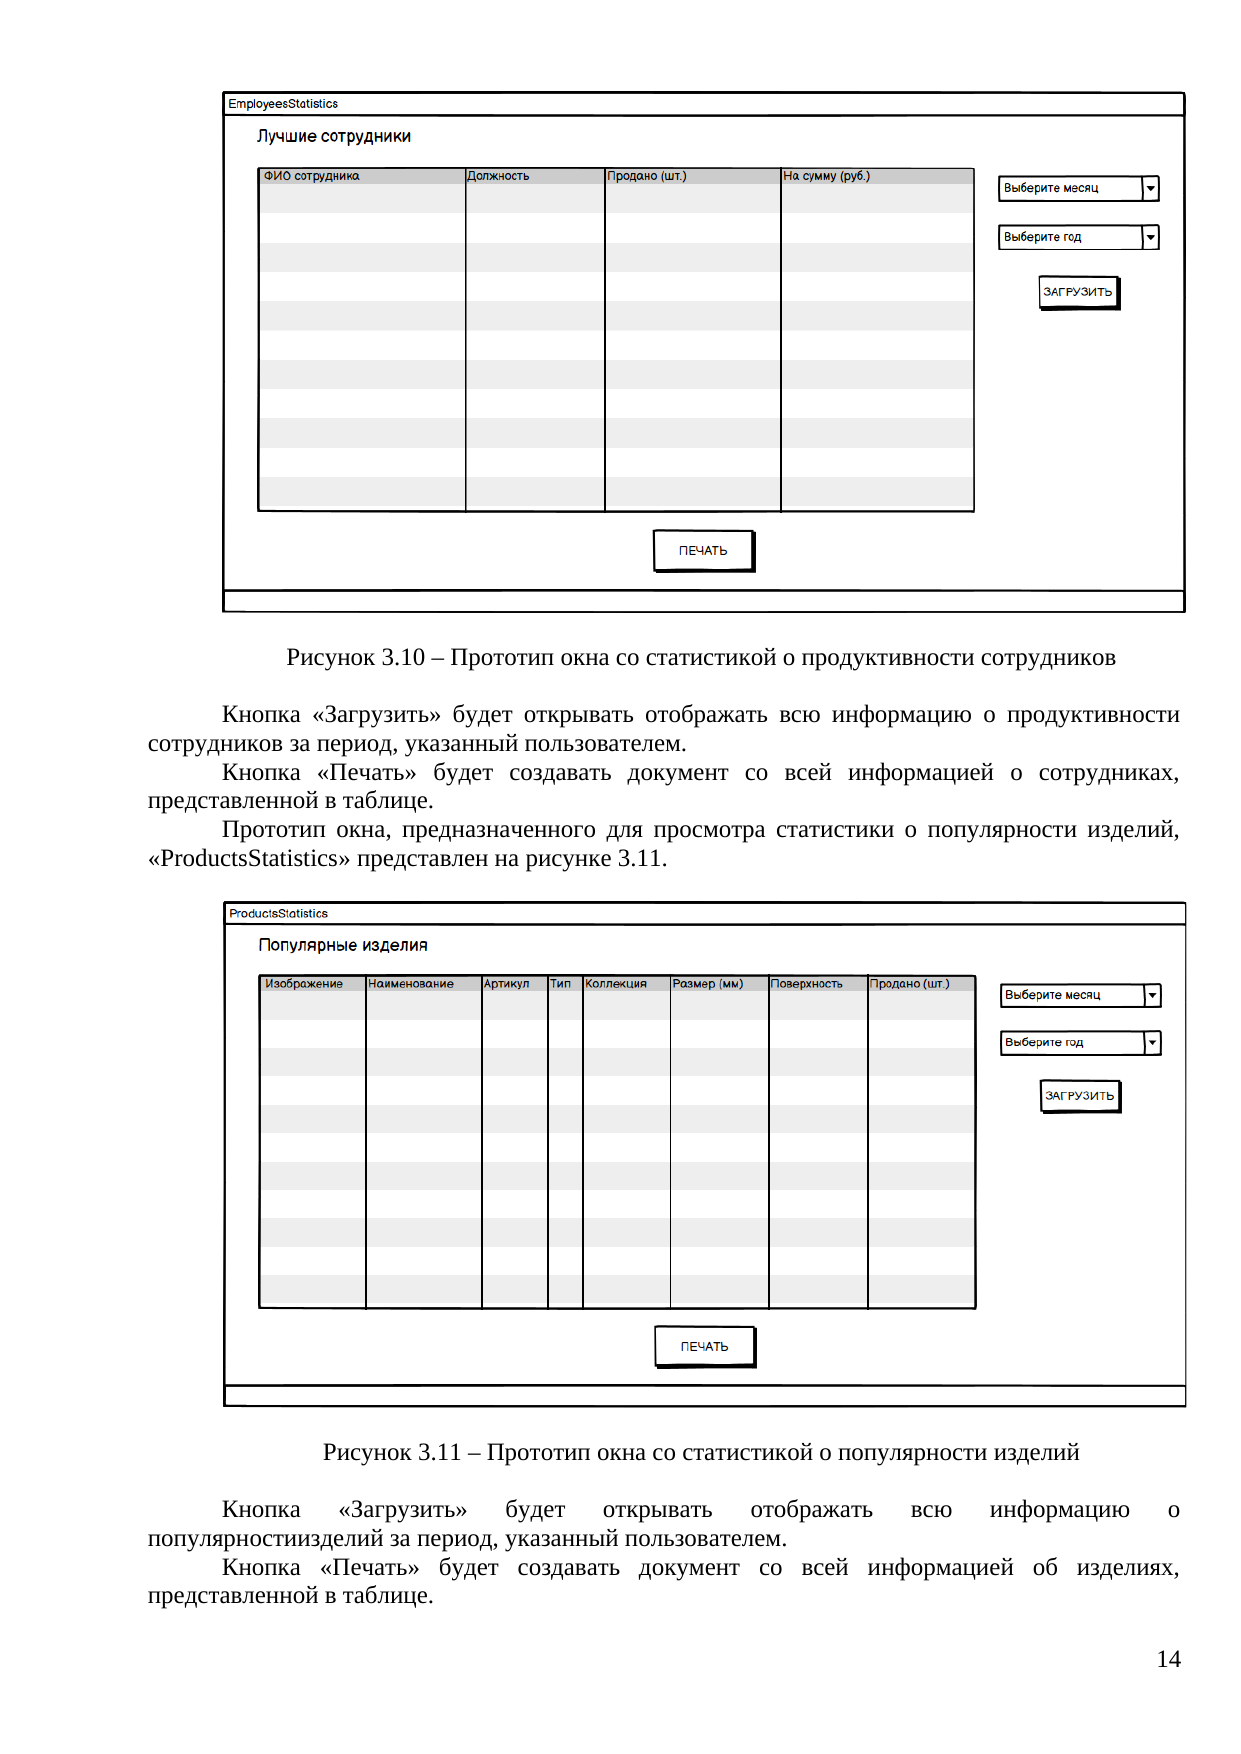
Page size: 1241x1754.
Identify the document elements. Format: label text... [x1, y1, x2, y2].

text Кнопка «Печать» будет создавать документ со всей информацией о сотрудниках, представленной в таблице. [148, 757, 1181, 814]
picture [221, 88, 1187, 613]
text Рисунок 3.10 – Прототип окна со статистикой о продуктивности сотрудников [148, 642, 1181, 670]
text Прототип окна, предназначенного для просмотра статистики о популярности изделий, «ProductsStatistics» представлен на рисунке 3.11. [148, 814, 1181, 872]
text Кнопка «Загрузить» будет открывать отображать всю информацию о популярностиизделий за период, указанный пользователем. [148, 1494, 1181, 1552]
text Кнопка «Загрузить» будет открывать отображать всю информацию о продуктивности сотрудников за период, указанный пользователем. [148, 699, 1181, 757]
text Кнопка «Печать» будет создавать документ со всей информацией об изделиях, представленной в таблице. [148, 1552, 1181, 1609]
picture [221, 900, 1187, 1408]
text Рисунок 3.11 – Прототип окна со статистикой о популярности изделий [148, 1437, 1181, 1465]
